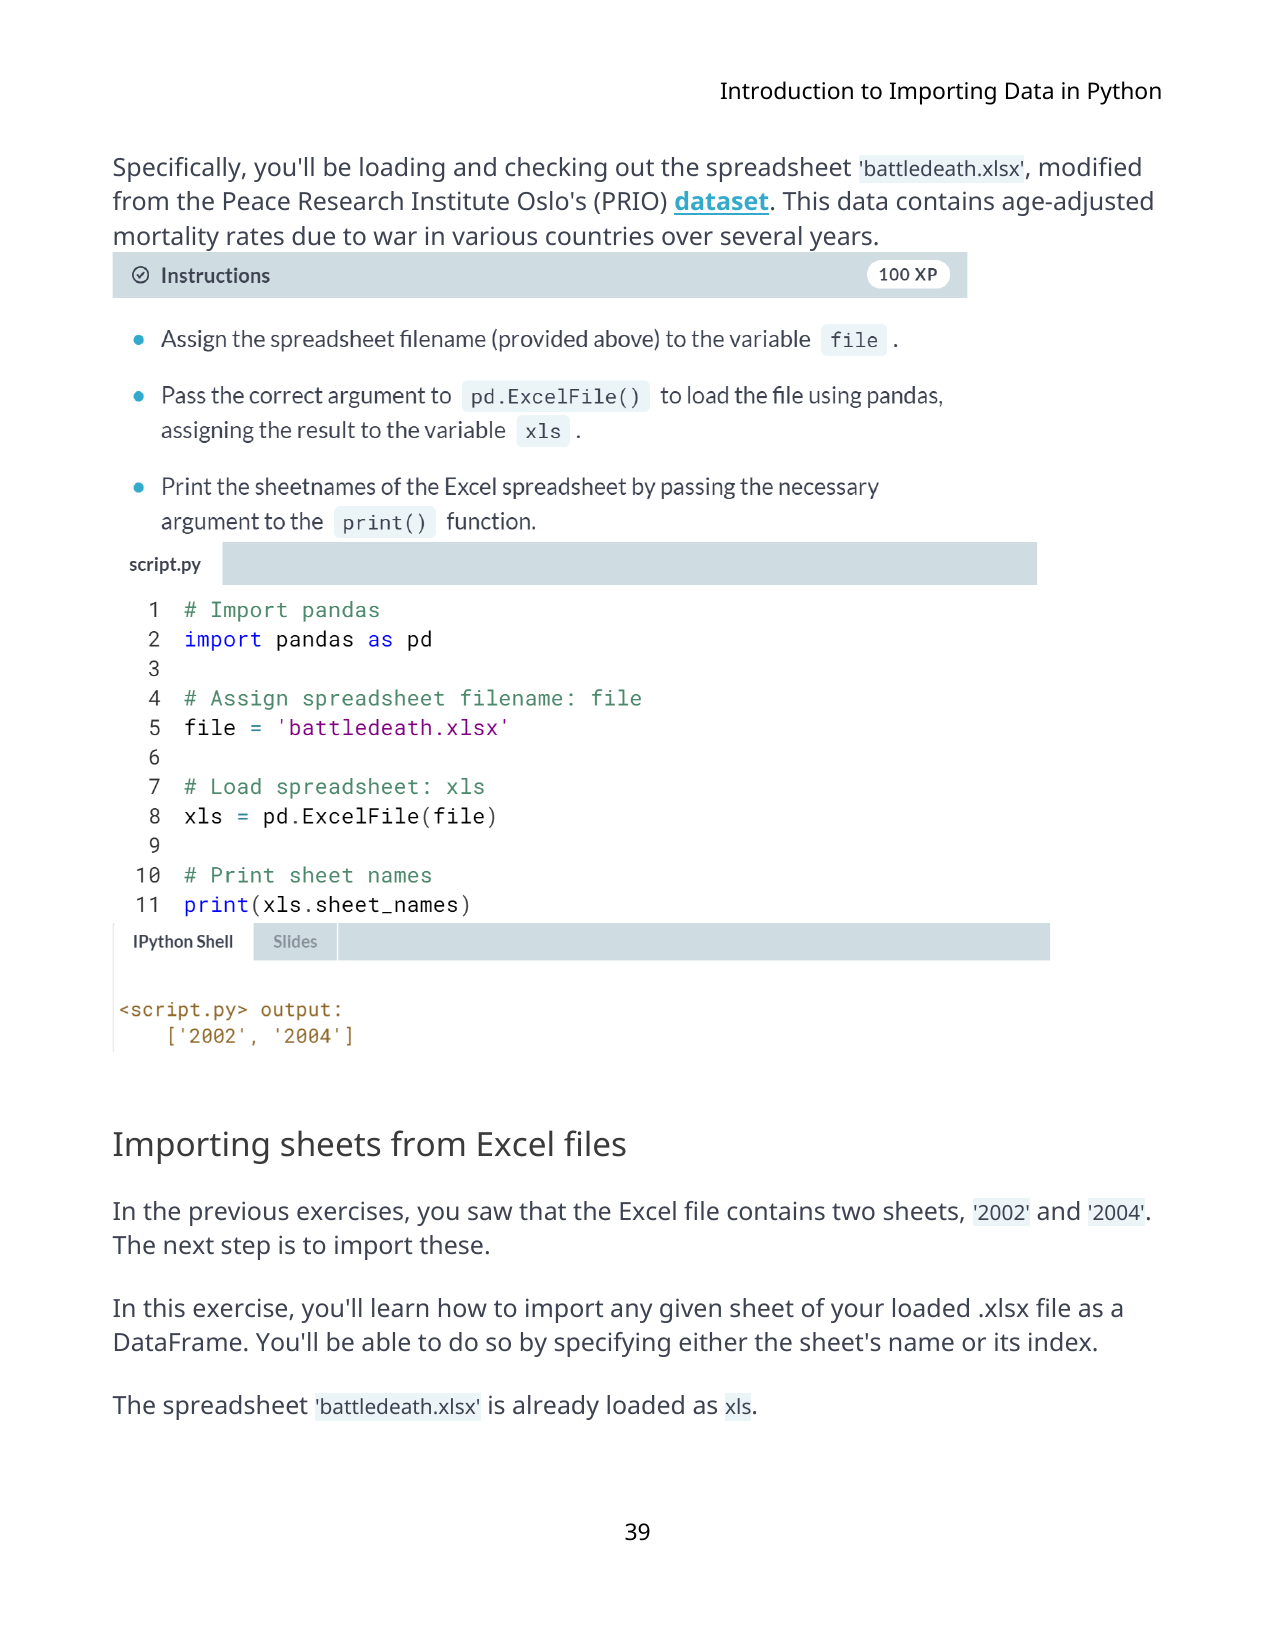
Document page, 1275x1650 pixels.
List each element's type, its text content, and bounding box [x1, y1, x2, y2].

picture [112, 542, 1038, 921]
text In this exercise, you'll learn how to import any given sheet of your loaded .xlsx file as a DataFrame. You'll be able to do so by specifying either the sheet's name or its index. [112, 1291, 1162, 1359]
picture [112, 923, 1050, 1052]
text In the previous exercises, you saw that the Excel file contains two sheets, '2002' and '2004'. The next step is to import these. [112, 1193, 1162, 1261]
picture [112, 252, 968, 540]
text The spreadsheet 'battledeath.xlsx' is already loaded as xls. [112, 1388, 1162, 1422]
text Specifically, you'll be loading and checking out the spreadsheet 'battledeath.xlsx', modified from the Peace Research Institute Oslo's (PRIO) dataset. This data contains age-adjusted mortality rates due to war in various countries over several years. [112, 150, 1162, 252]
subtitle Importing sheets from Excel files [112, 1121, 1162, 1166]
